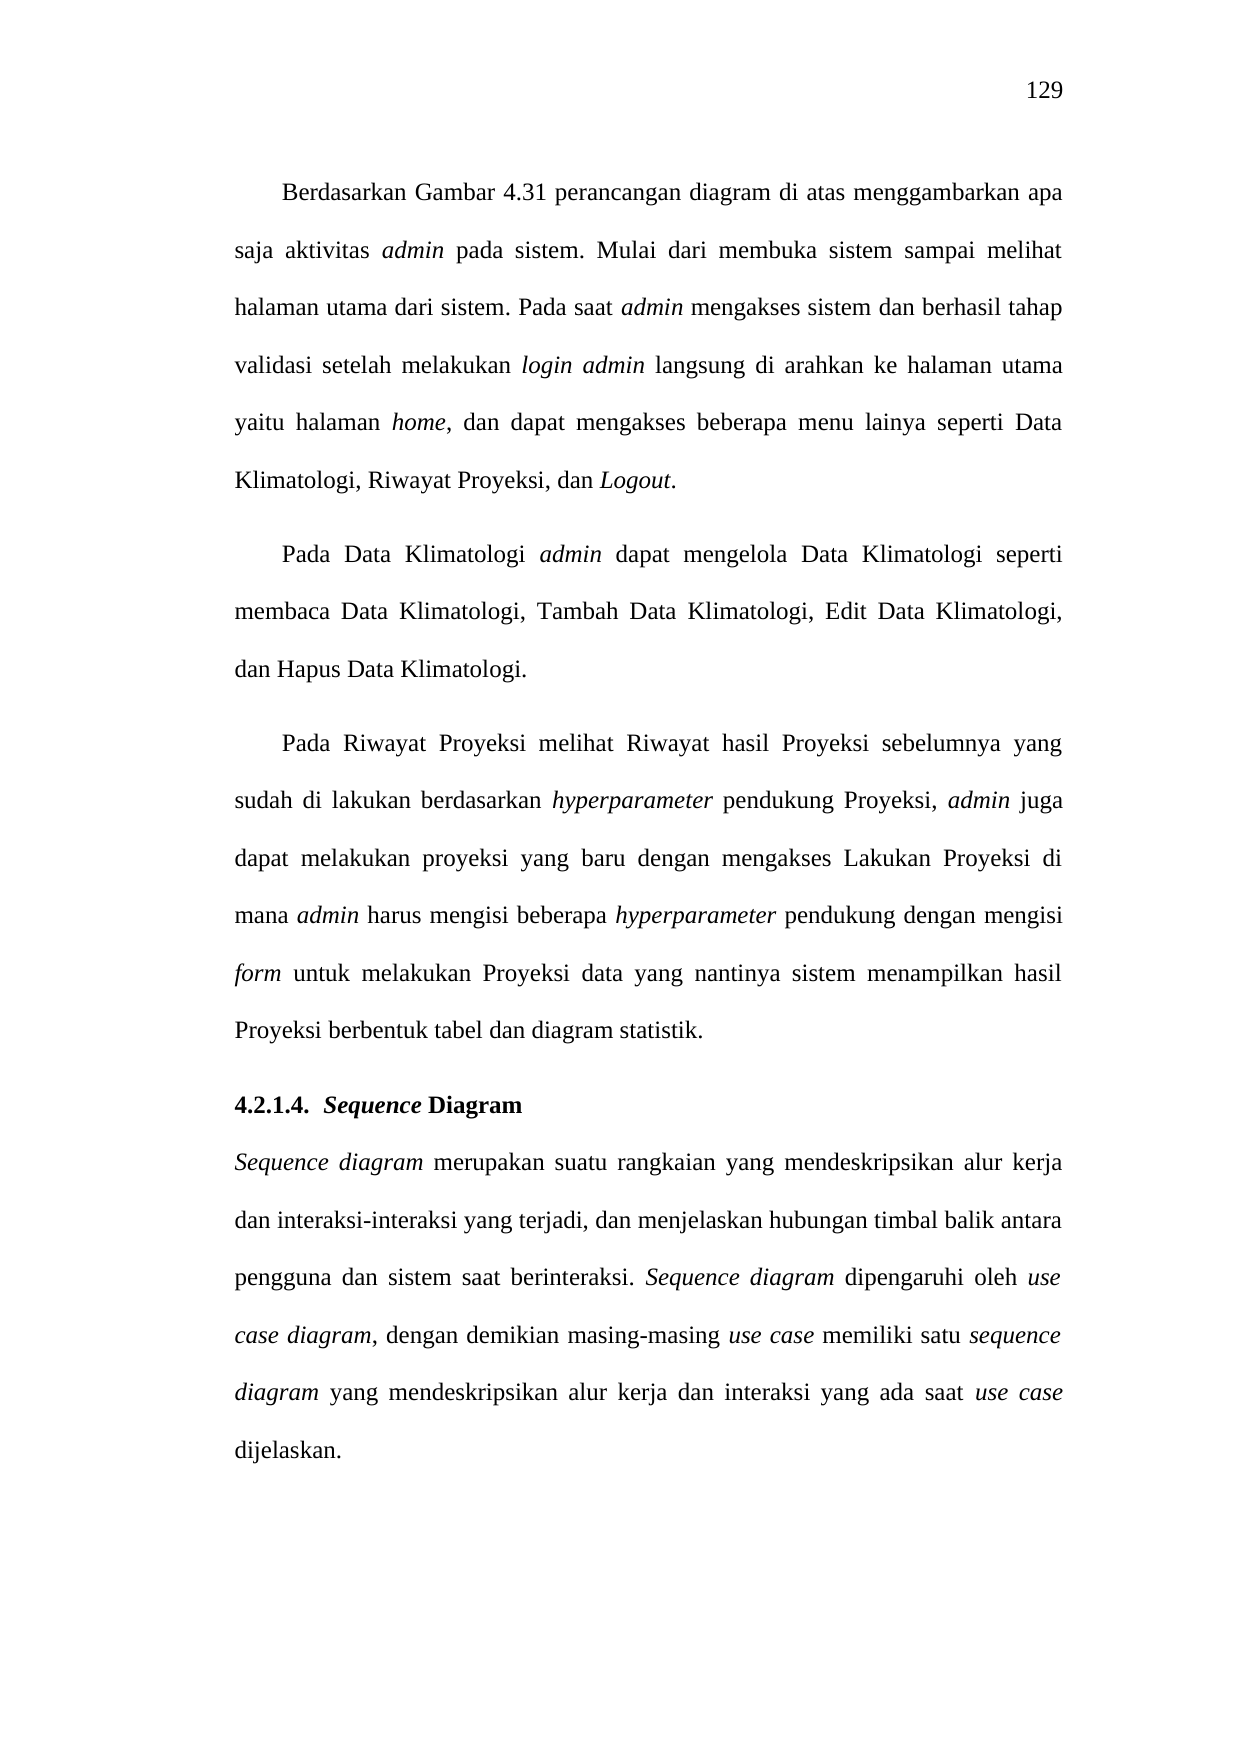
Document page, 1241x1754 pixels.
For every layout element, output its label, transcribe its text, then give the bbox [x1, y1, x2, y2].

subtitle Sequence Diagram [234, 1090, 1063, 1118]
text Pada Data Klimatologi admin dapat mengelola Data Klimatologi seperti membaca Data Klimatologi, Tambah Data Klimatologi, Edit Data Klimatologi, dan Hapus Data Klimatologi. [234, 539, 1063, 683]
text Pada Riwayat Proyeksi melihat Riwayat hasil Proyeksi sebelumnya yang sudah di lakukan berdasarkan hyperparameter pendukung Proyeksi, admin juga dapat melakukan proyeksi yang baru dengan mengakses Lakukan Proyeksi di mana admin harus mengisi beberapa hyperparameter pendukung dengan mengisi form untuk melakukan Proyeksi data yang nantinya sistem menampilkan hasil Proyeksi berbentuk tabel dan diagram statistik. [234, 728, 1063, 1044]
text Sequence diagram merupakan suatu rangkaian yang mendeskripsikan alur kerja dan interaksi-interaksi yang terjadi, dan menjelaskan hubungan timbal balik antara pengguna dan sistem saat berinteraksi. Sequence diagram dipengaruhi oleh use case diagram, dengan demikian masing-masing use case memiliki satu sequence diagram yang mendeskripsikan alur kerja dan interaksi yang ada saat use case dijelaskan. [234, 1147, 1063, 1463]
